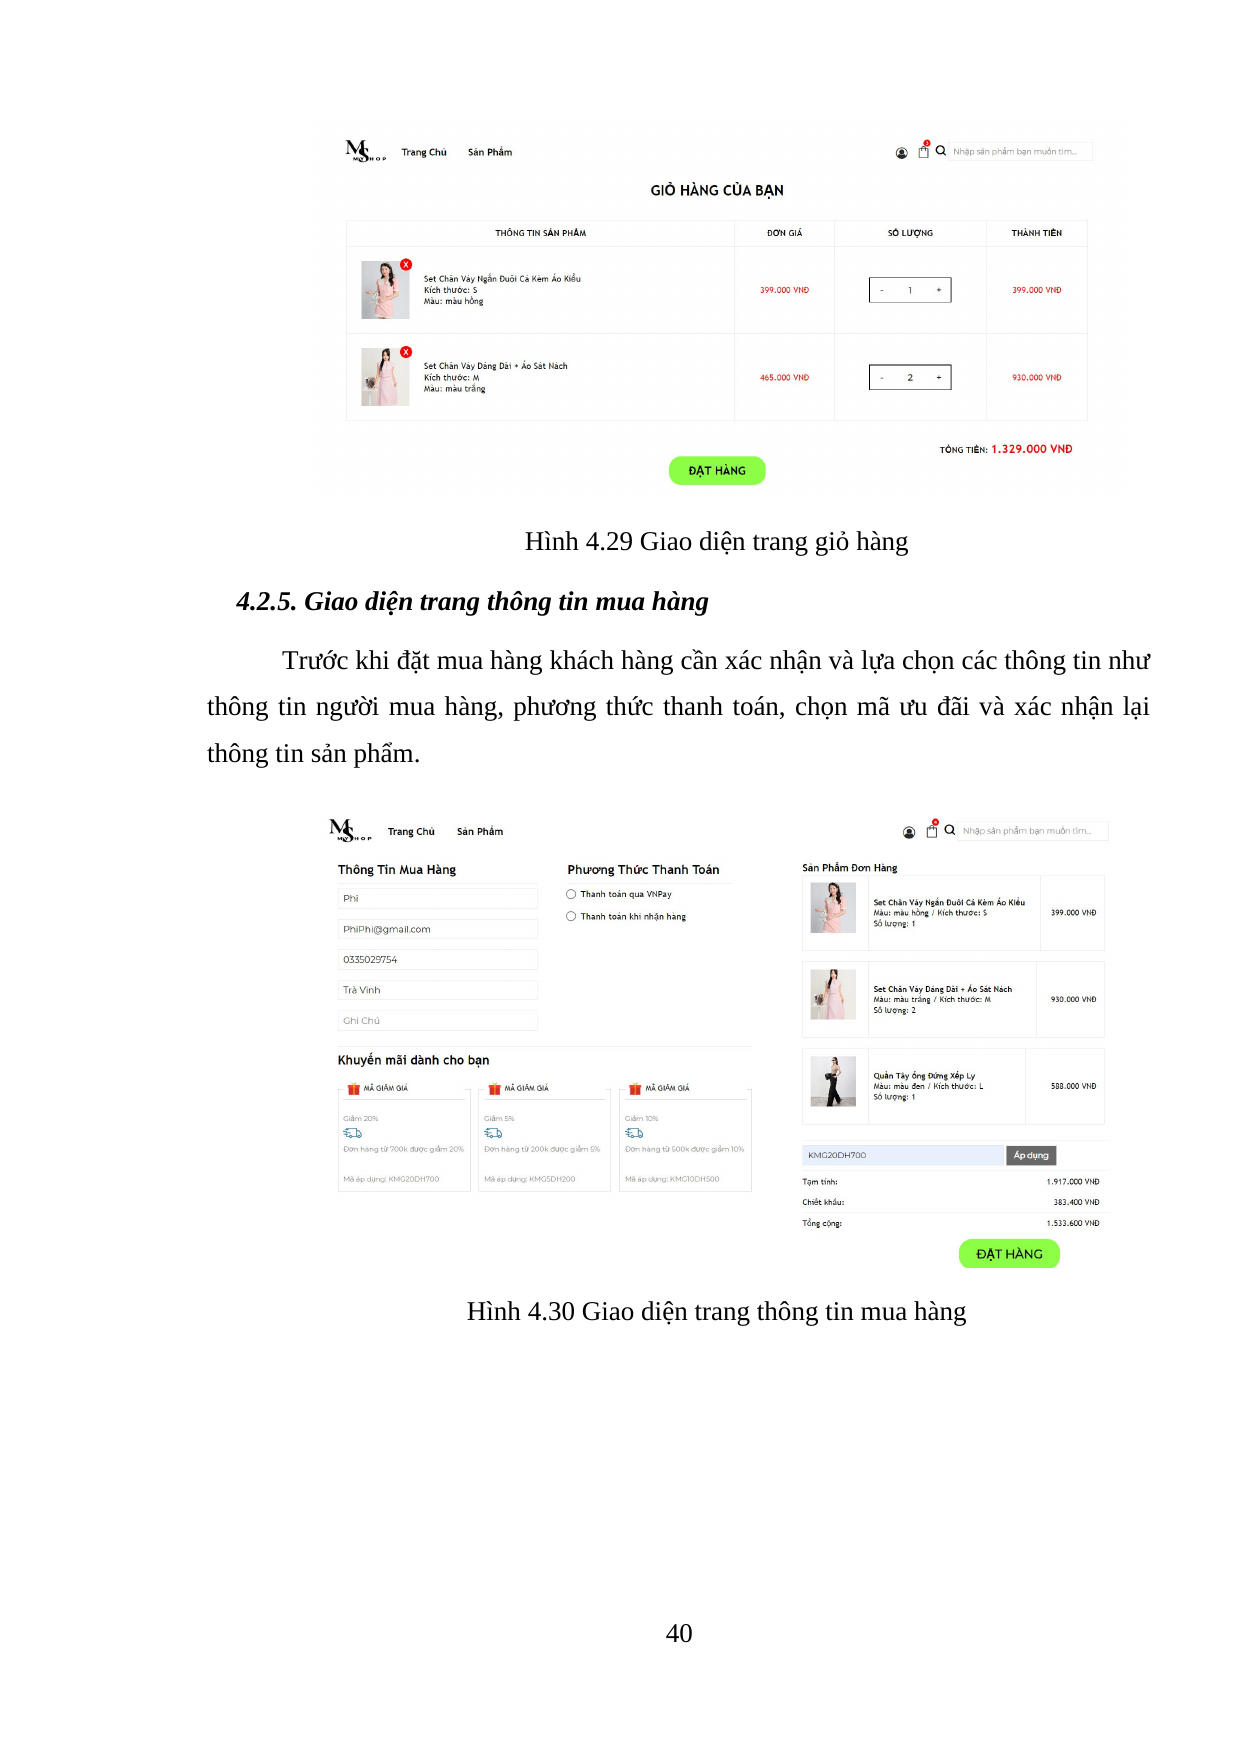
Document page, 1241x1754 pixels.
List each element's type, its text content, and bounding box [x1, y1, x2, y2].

picture [305, 118, 1129, 498]
subtitle Giao diện trang thông tin mua hàng [236, 584, 1152, 616]
picture [287, 796, 1146, 1268]
text Trước khi đặt mua hàng khách hàng cần xác nhận và lựa chọn các thông tin như thông tin người mua hàng, phương thức thanh toán, chọn mã ưu đãi và xác nhận lại thông tin sản phẩm. [207, 644, 1152, 768]
